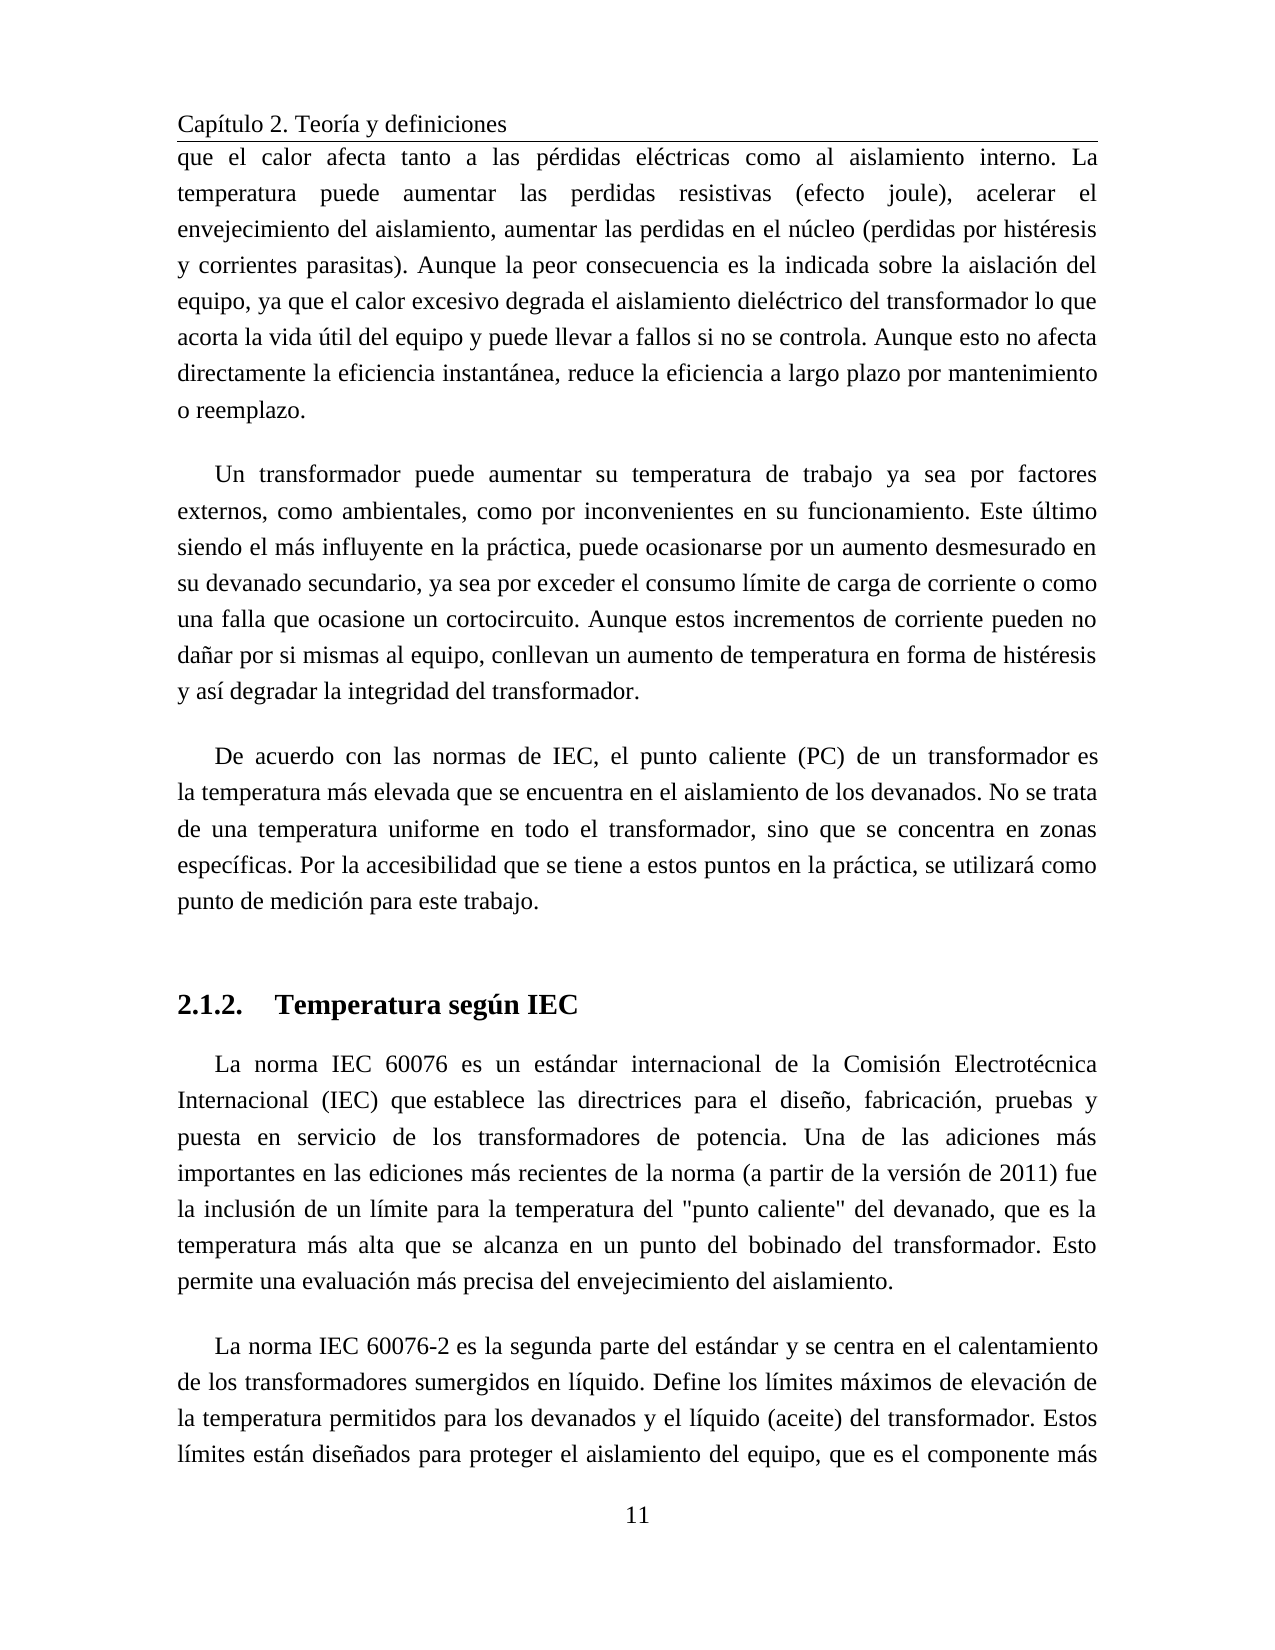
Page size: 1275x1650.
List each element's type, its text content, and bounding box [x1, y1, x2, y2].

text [177, 142, 1098, 423]
text De acuerdo con las normas de IEC, el punto caliente (PC) de un transformador es la temperatura más elevada que se encuentra en el aislamiento de los devanados. No se trata de una temperatura uniforme en todo el transformador, sino que se concentra en zonas específicas. Por la accesibilidad que se tiene a estos puntos en la práctica, se utilizará como punto de medición para este trabajo. [177, 741, 1098, 915]
text La norma IEC 60076 es un estándar internacional de la Comisión Electrotécnica Internacional (IEC) que establece las directrices para el diseño, fabricación, pruebas y puesta en servicio de los transformadores de potencia. Una de las adiciones más importantes en las ediciones más recientes de la norma (a partir de la versión de 2011) fue la inclusión de un límite para la temperatura del "punto caliente" del devanado, que es la temperatura más alta que se alcanza en un punto del bobinado del transformador. Esto permite una evaluación más precisa del envejecimiento del aislamiento. [177, 1049, 1098, 1295]
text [177, 1331, 1098, 1468]
subtitle Temperatura según IEC [177, 987, 1200, 1021]
text Un transformador puede aumentar su temperatura de trabajo ya sea por factores externos, como ambientales, como por inconvenientes en su funcionamiento. Este último siendo el más influyente en la práctica, puede ocasionarse por un aumento desmesurado en su devanado secundario, ya sea por exceder el consumo límite de carga de corriente o como una falla que ocasione un cortocircuito. Aunque estos incrementos de corriente pueden no dañar por si mismas al equipo, conllevan un aumento de temperatura en forma de histéresis y así degradar la integridad del transformador. [177, 459, 1098, 705]
